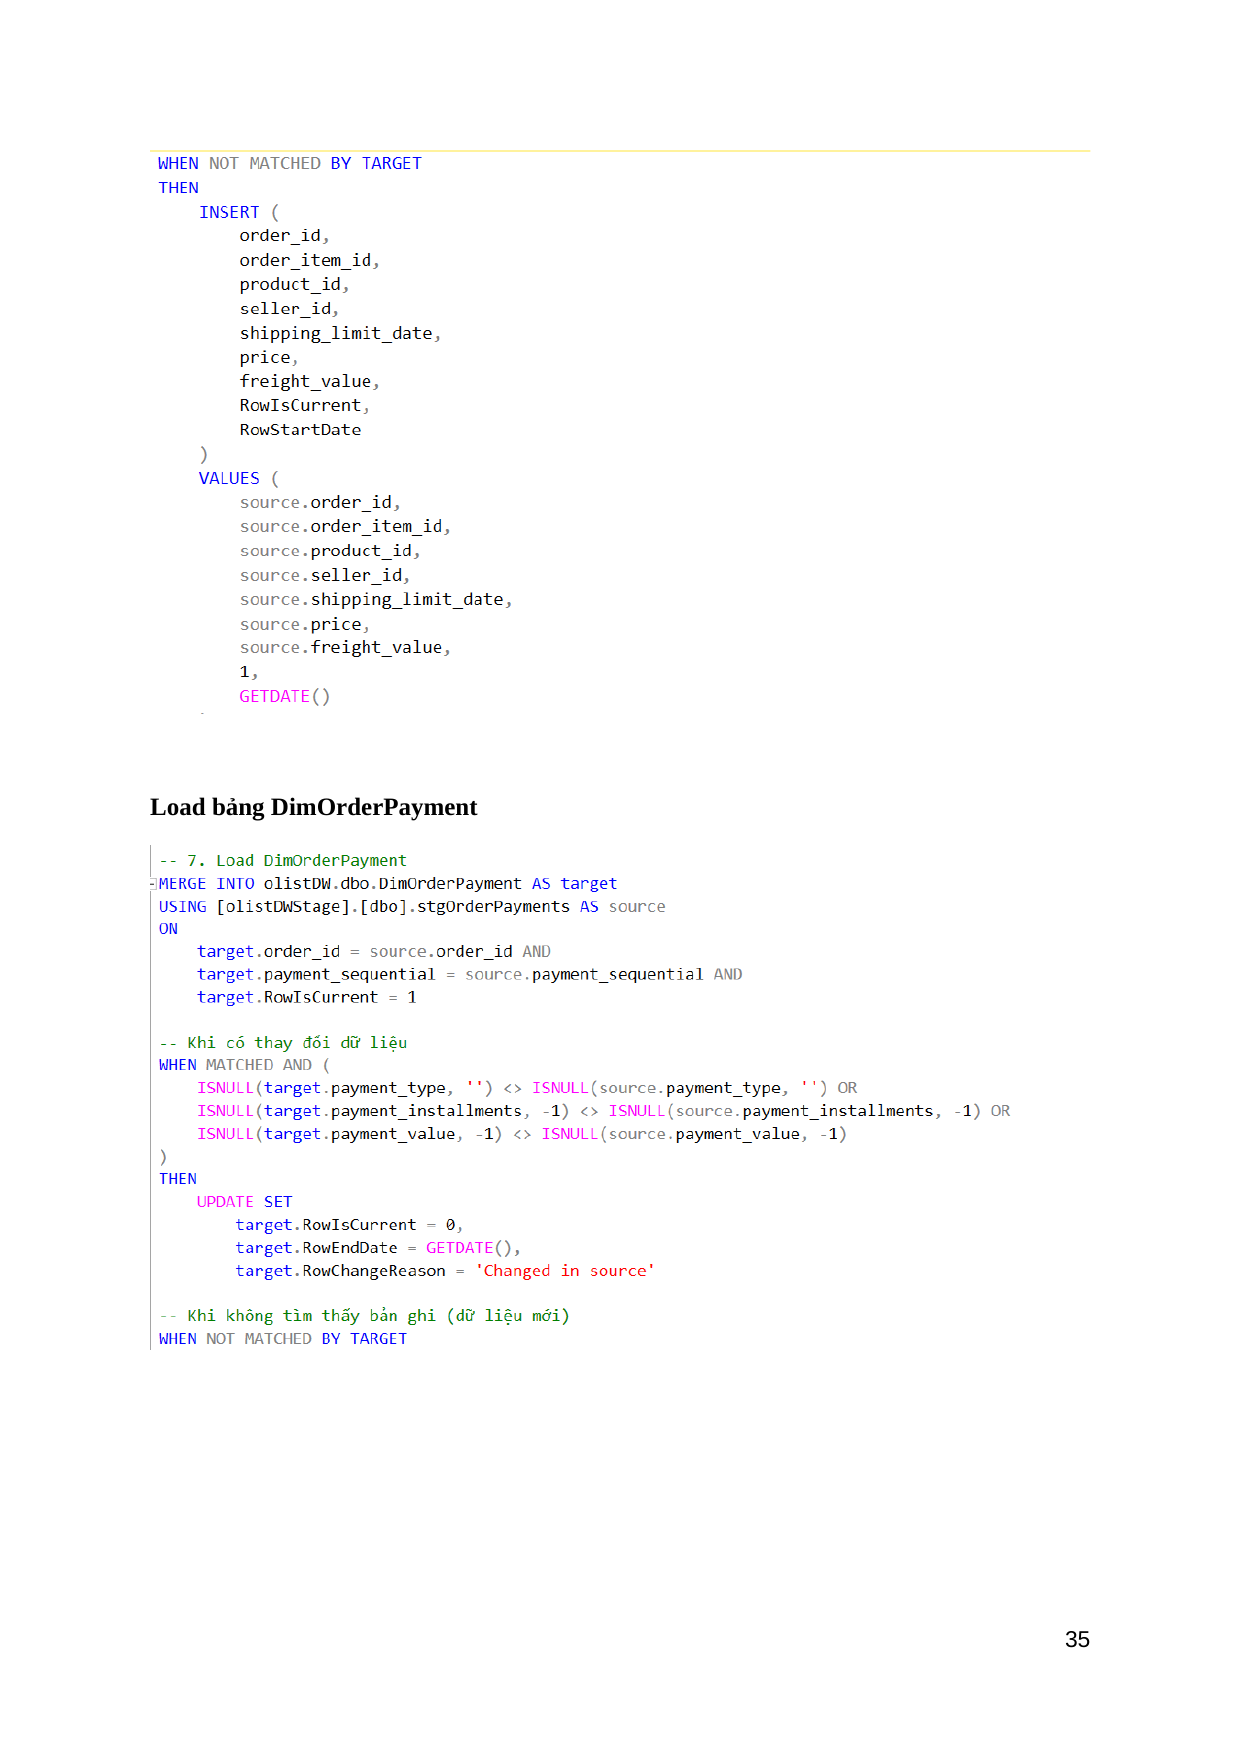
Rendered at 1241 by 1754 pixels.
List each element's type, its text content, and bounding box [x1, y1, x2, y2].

picture [150, 150, 1091, 714]
text Load bảng DimOrderPayment [150, 792, 1090, 821]
picture [150, 845, 1091, 1350]
